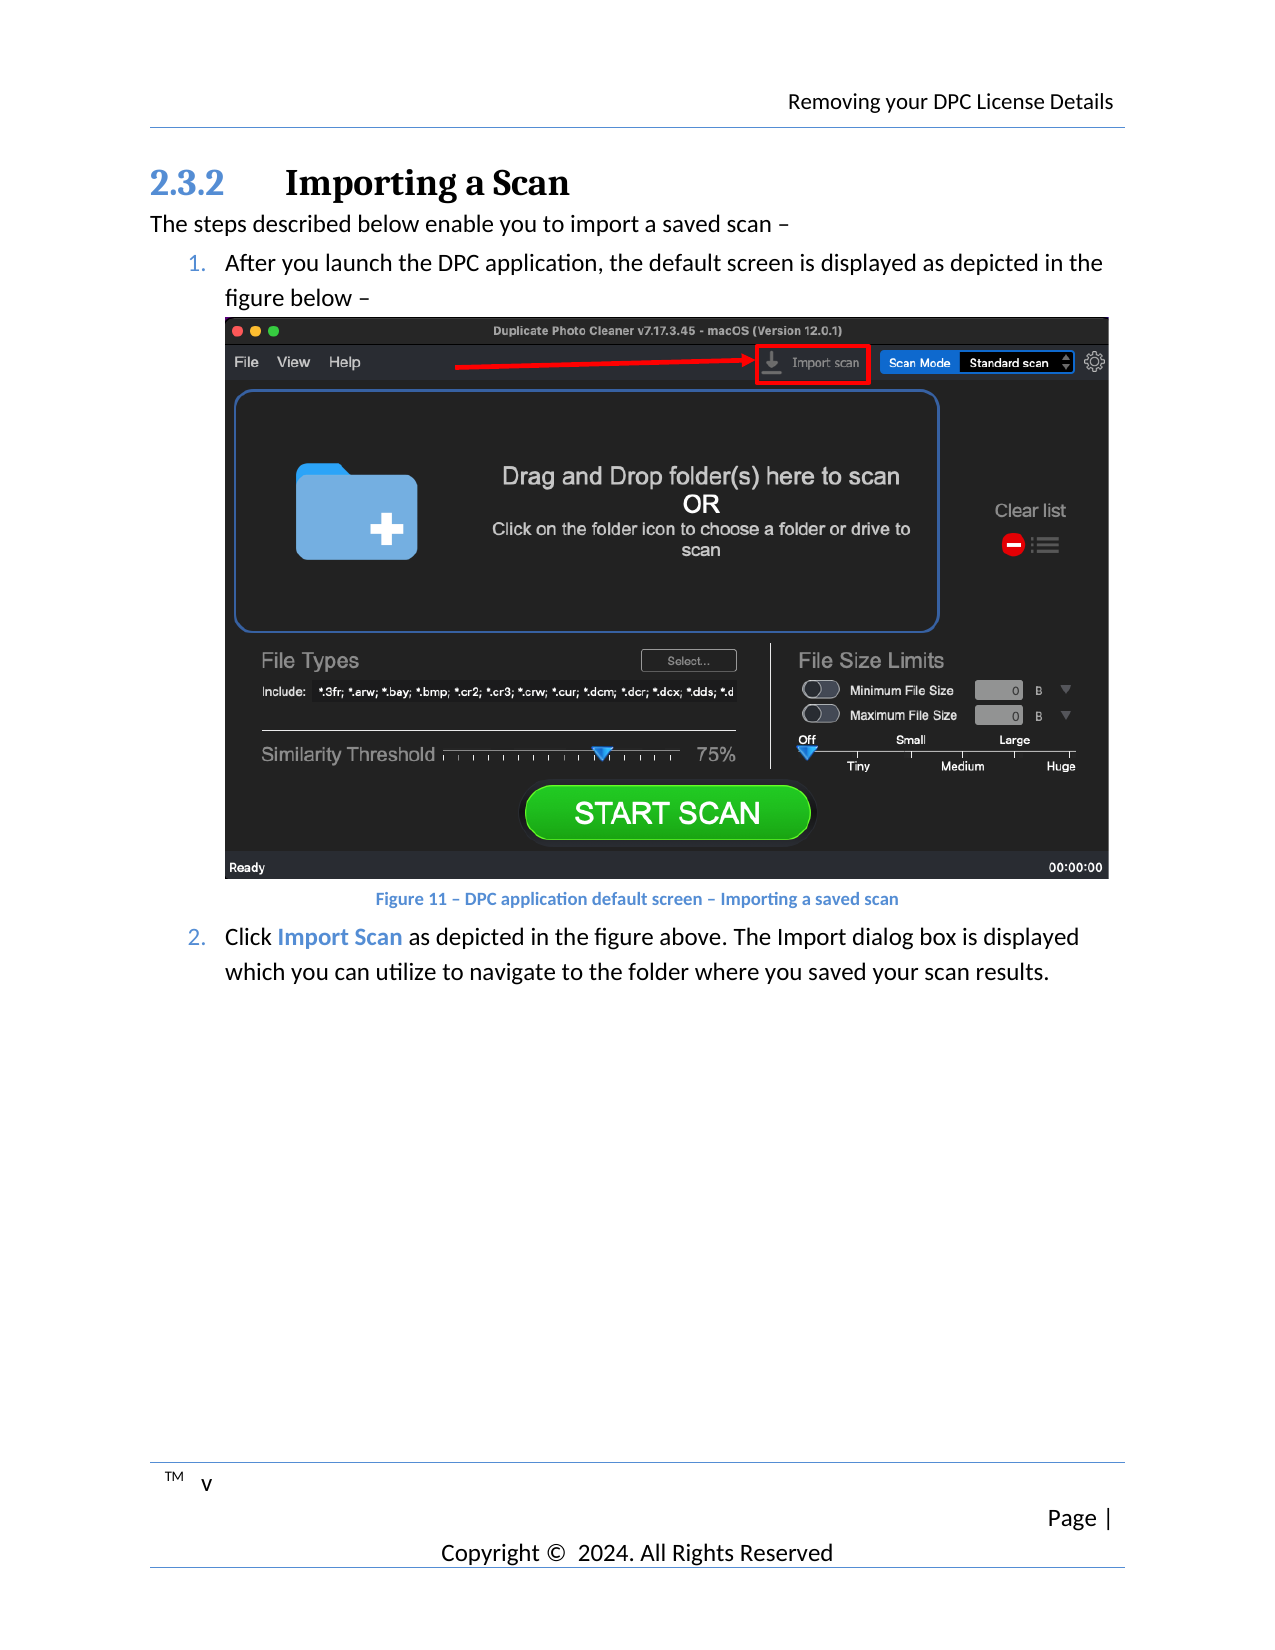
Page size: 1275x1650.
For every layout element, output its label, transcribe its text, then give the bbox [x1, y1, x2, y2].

subtitle Importing a Scan [150, 161, 1125, 204]
list Click Import Scan as depicted in the figure above. The Import dialog box is displayed which you can utilize to navigate to the folder where you saved your scan results. [187, 921, 1125, 987]
text The steps described below enable you to import a saved scan – [150, 208, 1125, 239]
picture [225, 317, 1109, 879]
text Figure 11 – DPC application default screen – Importing a saved scan [150, 887, 1125, 910]
list After you launch the DPC application, the default screen is displayed as depicted in the figure below – [187, 248, 1125, 313]
